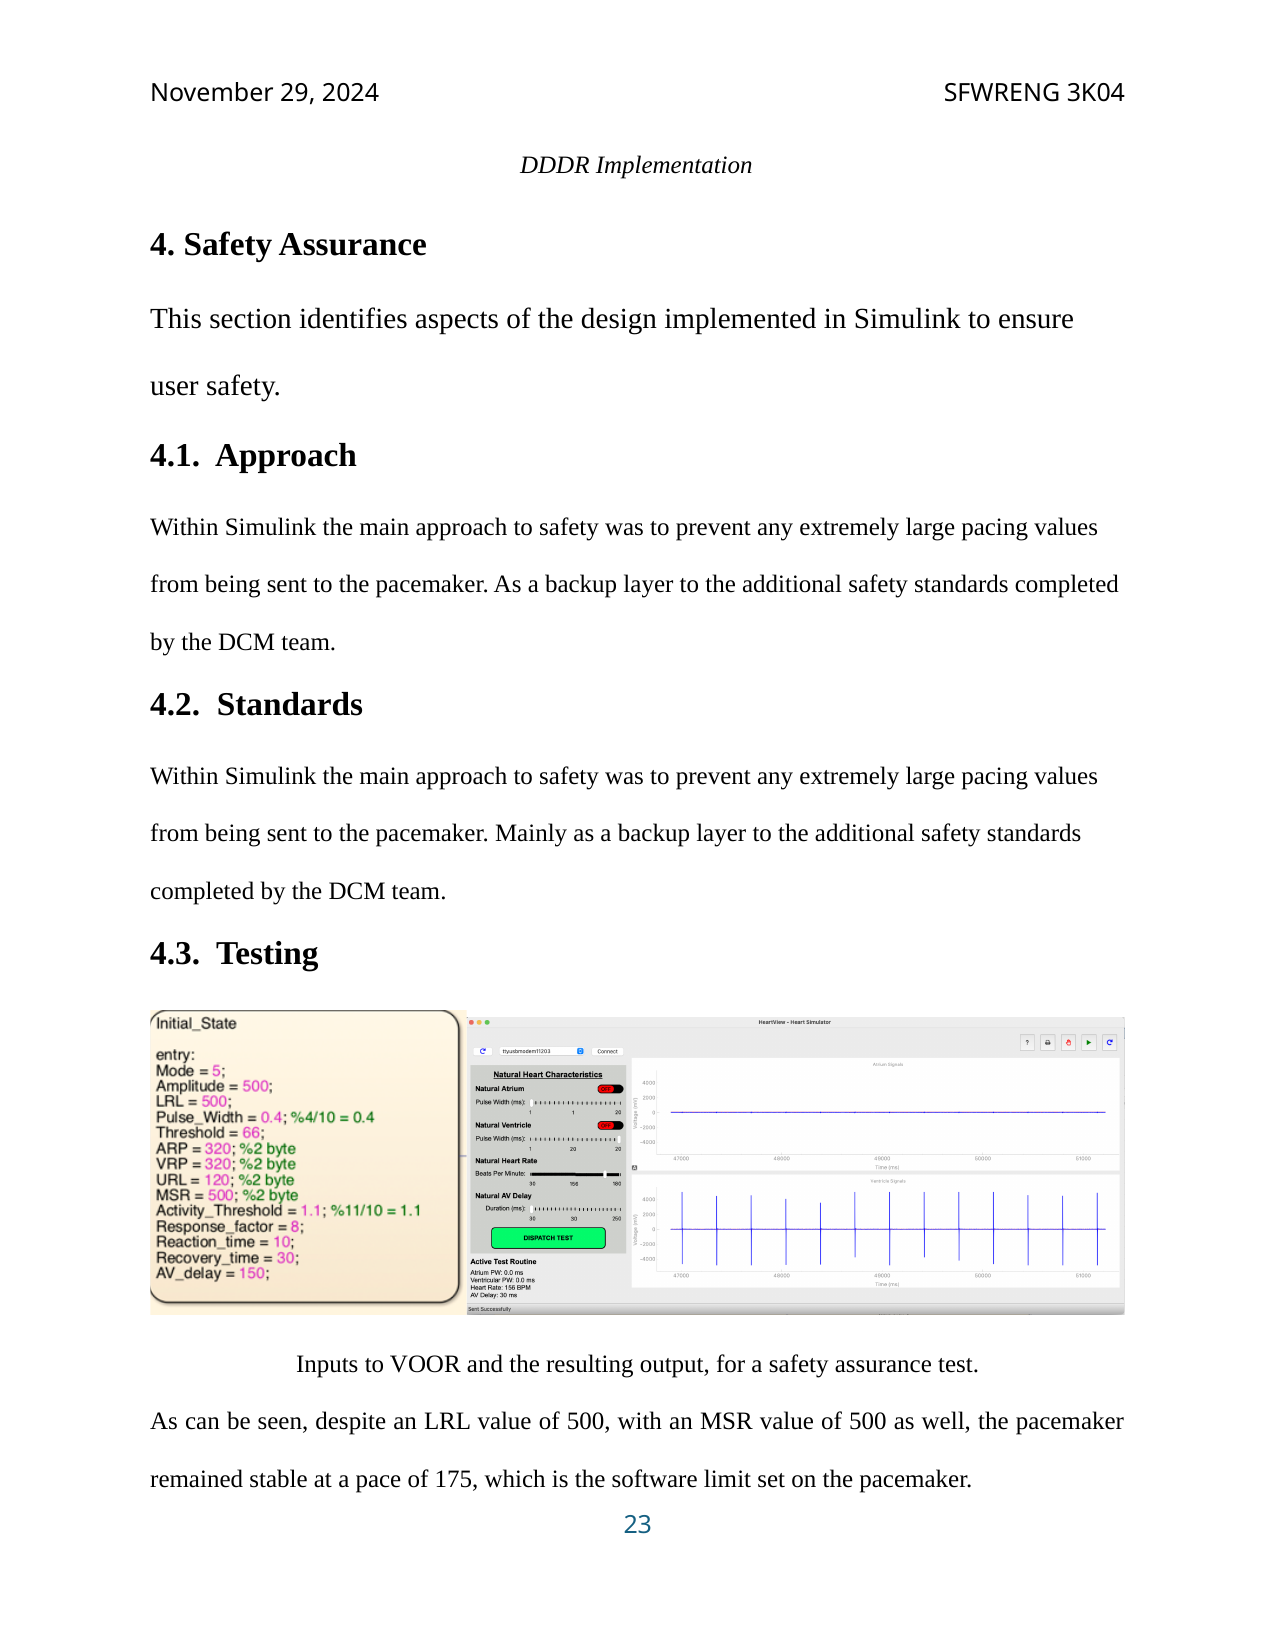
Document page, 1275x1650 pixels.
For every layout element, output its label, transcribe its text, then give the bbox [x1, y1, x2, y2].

text DDDR Implementation [150, 150, 1125, 179]
picture [150, 1010, 1125, 1315]
text 4.1. Approach [150, 435, 1125, 473]
text This section identifies aspects of the design implemented in Simulink to ensure user safety. [150, 301, 1125, 401]
text Within Simulink the main approach to safety was to prevent any extremely large pacing values from being sent to the pacemaker. Mainly as a backup layer to the additional safety standards completed by the DCM team. [150, 761, 1125, 904]
text 4.2. Standards [150, 684, 1125, 722]
text 4.3. Testing [150, 933, 1125, 972]
text 4. Safety Assurance [150, 224, 1125, 262]
text Within Simulink the main approach to safety was to prevent any extremely large pacing values from being sent to the pacemaker. As a backup layer to the additional safety standards completed by the DCM team. [150, 512, 1125, 655]
text As can be seen, despite an LRL value of 500, with an MSR value of 500 as well, the pacemaker remained stable at a pace of 175, which is the software limit set on the pacemaker. [150, 1406, 1125, 1492]
text Inputs to VOOR and the resulting output, for a safety assurance test. [150, 1349, 1125, 1377]
